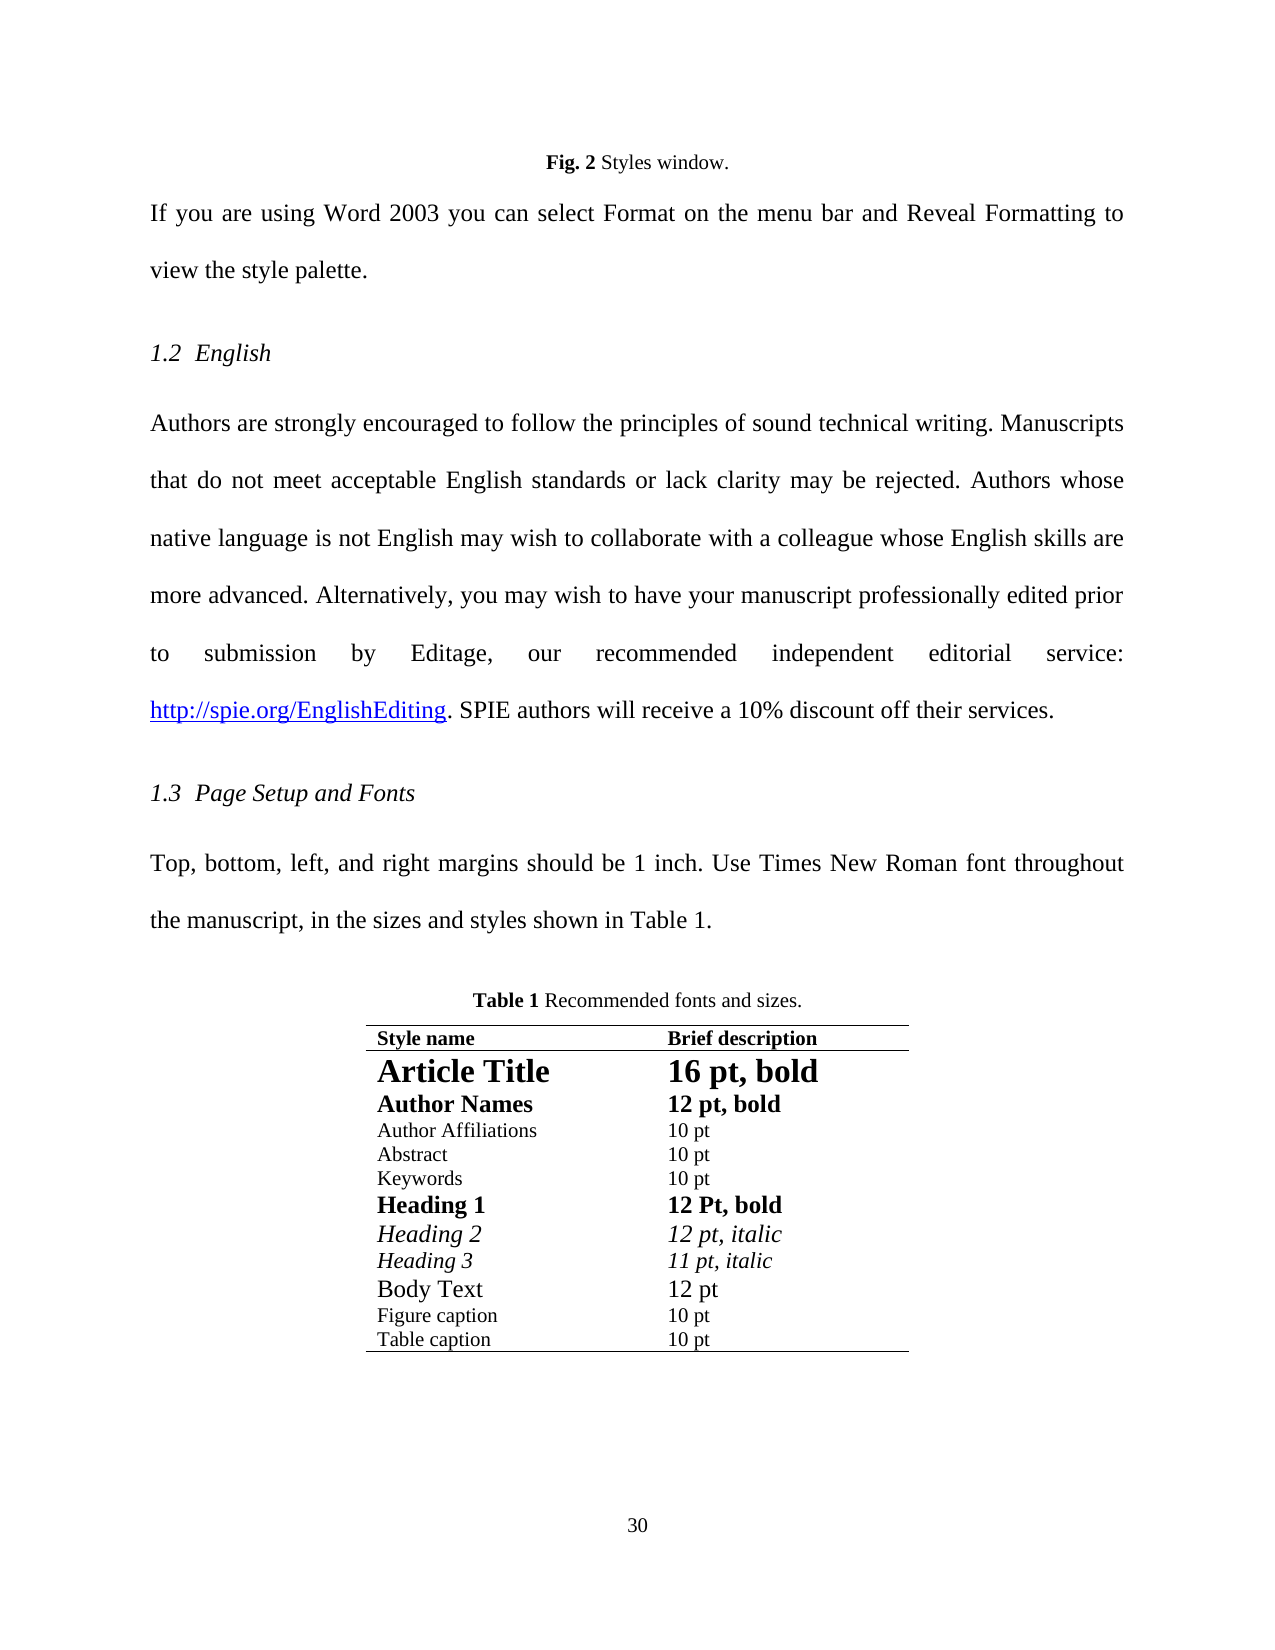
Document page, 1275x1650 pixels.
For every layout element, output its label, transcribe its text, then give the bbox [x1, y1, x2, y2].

table_cell 11 pt, italic [656, 1248, 909, 1274]
table_cell Heading 3 [366, 1248, 656, 1274]
subtitle 1.3 Page Setup and Fonts [150, 778, 1125, 807]
table_cell Keywords [366, 1166, 656, 1190]
table_cell Abstract [366, 1142, 656, 1166]
table_header Style name [366, 1026, 656, 1050]
table_header Brief description [656, 1026, 909, 1050]
table_cell 16 pt, bold [656, 1051, 909, 1089]
table_cell Body Text [366, 1274, 656, 1303]
subtitle 1.2 English [150, 338, 1125, 367]
table_cell Heading 1 [366, 1190, 656, 1219]
table_cell 12 Pt, bold [656, 1190, 909, 1219]
table_cell Author Affiliations [366, 1118, 656, 1142]
table_cell Heading 2 [366, 1219, 656, 1248]
table_cell 10 pt [656, 1166, 909, 1190]
text If you are using Word 2003 you can select Format on the menu bar and Reveal Formatting to view the style palette. [150, 198, 1125, 284]
text Table 1 Recommended fonts and sizes. [150, 988, 1125, 1012]
table_cell Figure caption [366, 1303, 656, 1327]
table_cell 12 pt, italic [656, 1219, 909, 1248]
table_cell 10 pt [656, 1327, 909, 1351]
text Fig. 2 Styles window. [150, 150, 1125, 174]
table_cell 12 pt, bold [656, 1089, 909, 1118]
table_cell Table caption [366, 1327, 656, 1351]
table_cell 12 pt [656, 1274, 909, 1303]
table_cell 10 pt [656, 1118, 909, 1142]
table_cell Article Title [366, 1051, 656, 1089]
table_cell 10 pt [656, 1303, 909, 1327]
text Top, bottom, left, and right margins should be 1 inch. Use Times New Roman font throughout the manuscript, in the sizes and styles shown in Table 1. [150, 848, 1125, 934]
table_cell 10 pt [656, 1142, 909, 1166]
table_cell Author Names [366, 1089, 656, 1118]
text Authors are strongly encouraged to follow the principles of sound technical writing. Manuscripts that do not meet acceptable English standards or lack clarity may be rejected. Authors whose native language is not English may wish to collaborate with a colleague whose English skills are more advanced. Alternatively, you may wish to have your manuscript professionally edited prior to submission by Editage, our recommended independent editorial service: http://spie.org/EnglishEditing. SPIE authors will receive a 10% discount off their services. [150, 408, 1125, 724]
